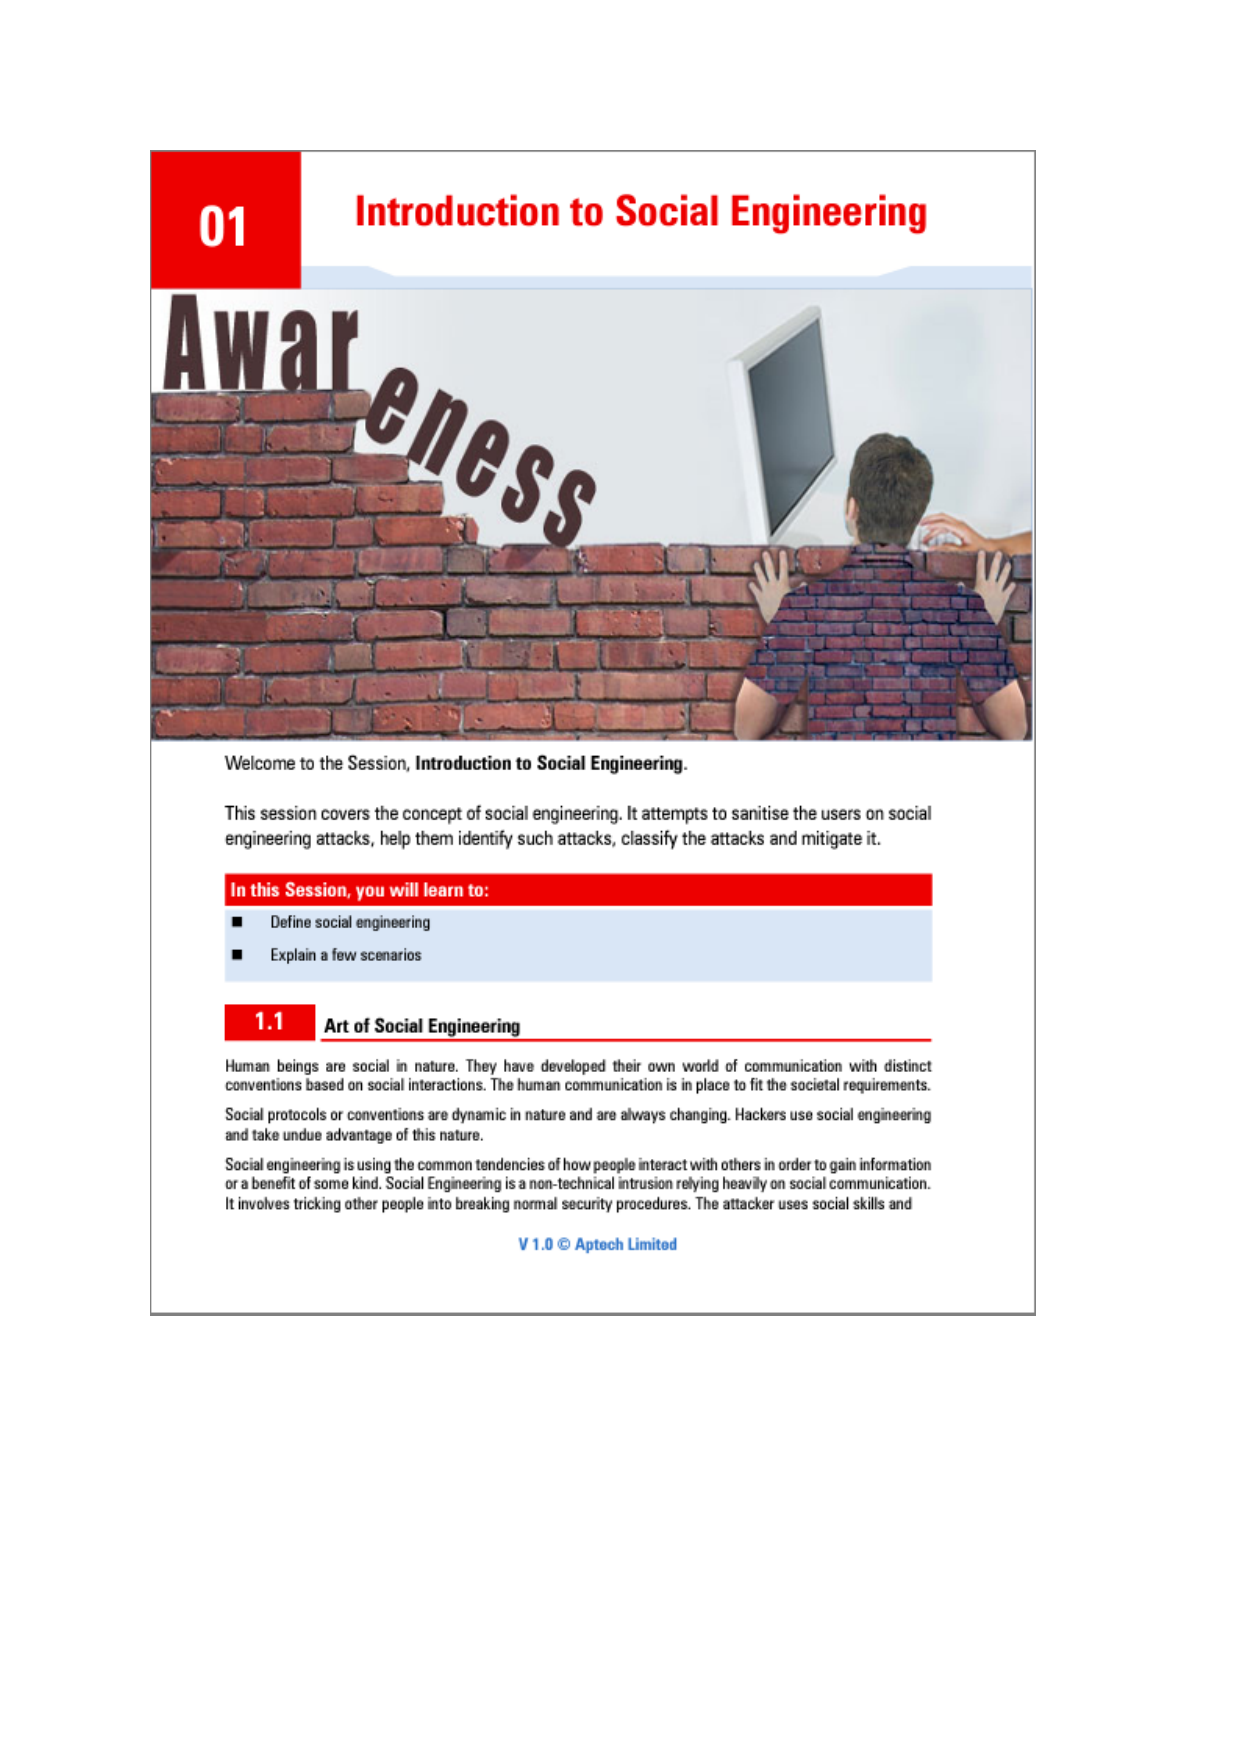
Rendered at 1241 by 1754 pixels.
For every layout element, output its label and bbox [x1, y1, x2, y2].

picture [150, 150, 1036, 1316]
